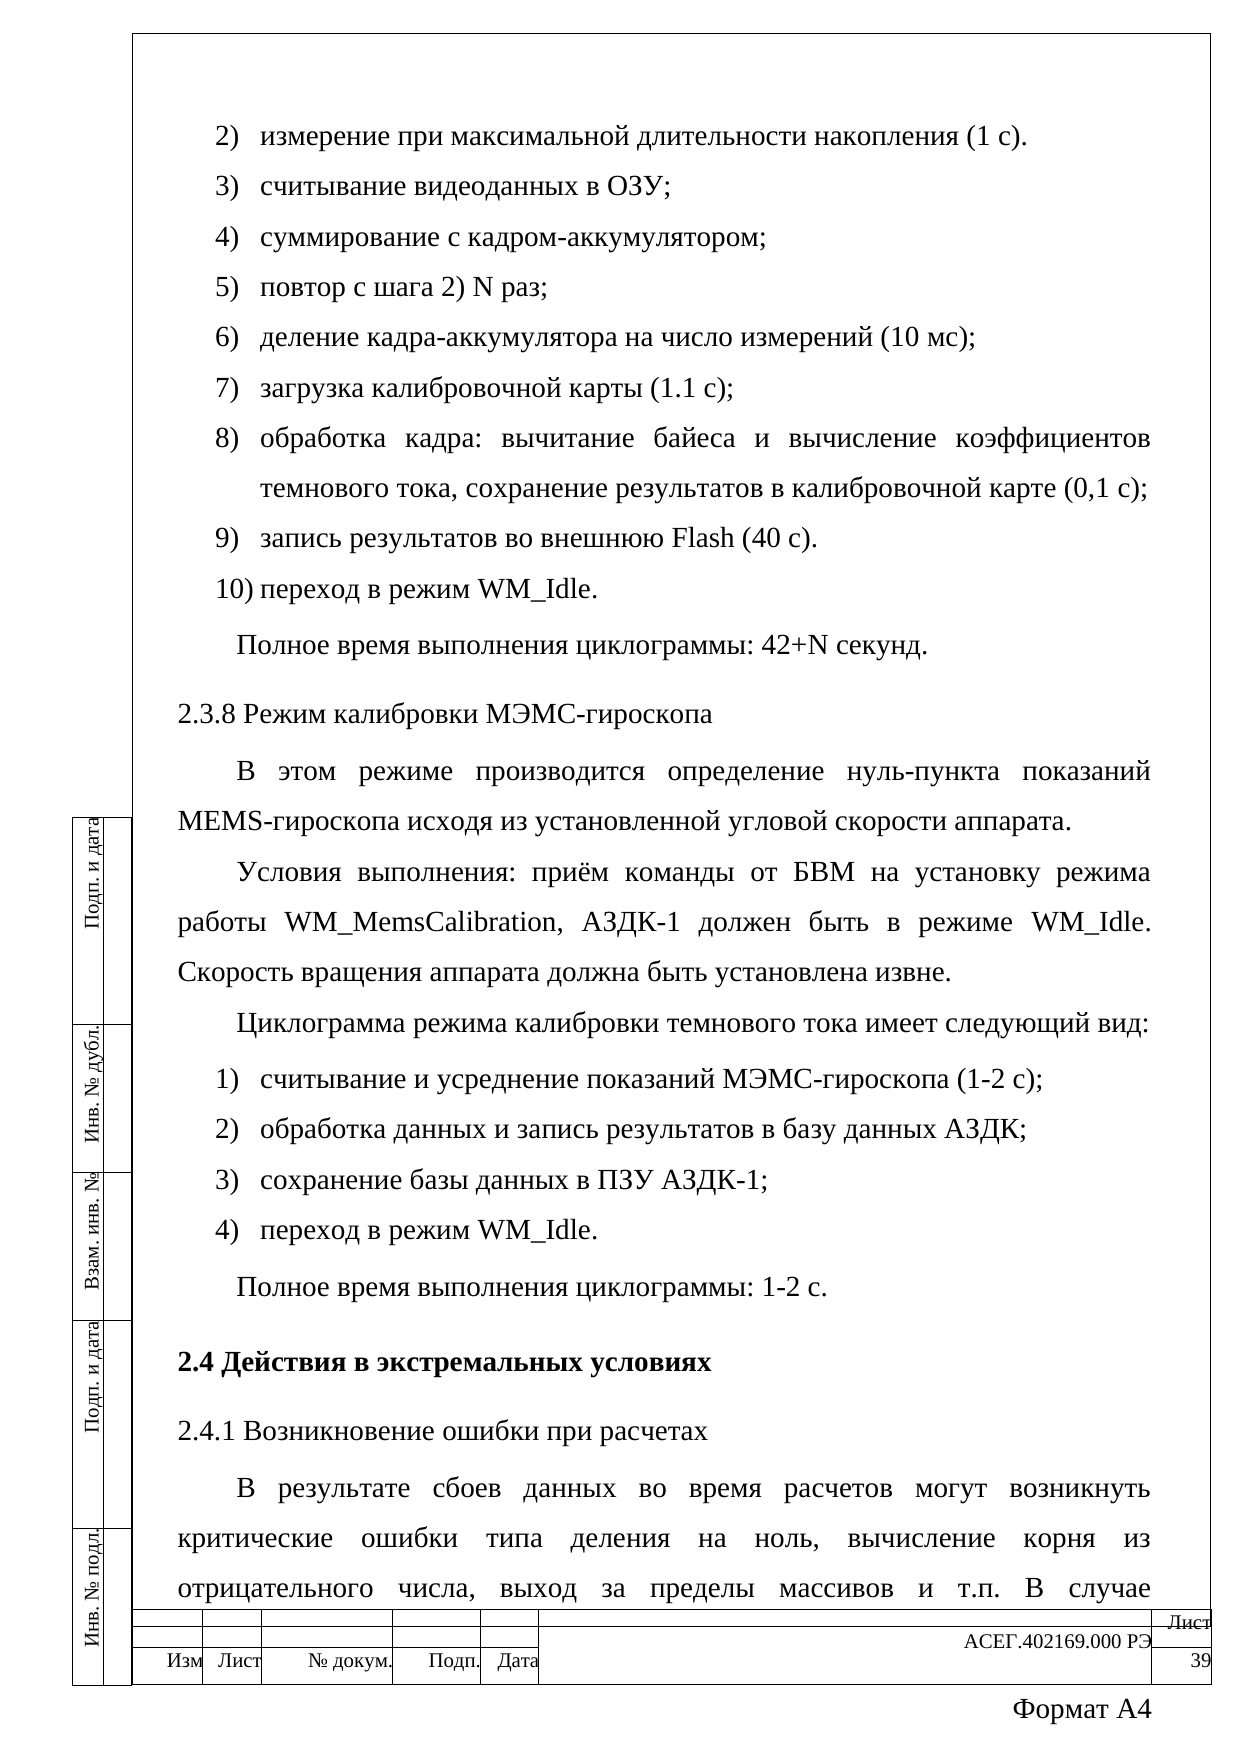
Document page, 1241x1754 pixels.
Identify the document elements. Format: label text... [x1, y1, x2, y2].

text загрузка калибровочной карты (1.1 с); [215, 370, 1152, 403]
text Полное время выполнения циклограммы: 1-2 с. [177, 1269, 1152, 1302]
text обработка кадра: вычитание байеса и вычисление коэффициентов темнового тока, сохранение результатов в калибровочной карте (0,1 с); [215, 420, 1152, 504]
text суммирование c кадром-аккумулятором; [215, 219, 1152, 252]
text Полное время выполнения циклограммы: 42+N секунд. [177, 627, 1152, 661]
text В этом режиме производится определение нуль-пункта показаний MEMS-гироскопа исходя из установленной угловой скорости аппарата. [177, 753, 1152, 837]
text переход в режим WM_Idle. [215, 1212, 1152, 1246]
text Условия выполнения: приём команды от БВМ на установку режима работы WM_MemsCalibration, АЗДК-1 должен быть в режиме WM_Idle. Скорость вращения аппарата должна быть установлена извне. [177, 854, 1152, 988]
subtitle Возникновение ошибки при расчетах [177, 1413, 1152, 1447]
subtitle Действия в экстремальных условиях [177, 1344, 1152, 1378]
text деление кадра-аккумулятора на число измерений (10 мс); [215, 319, 1152, 353]
text обработка данных и запись результатов в базу данных АЗДК; [215, 1112, 1152, 1145]
text повтор с шага 2) N раз; [215, 269, 1152, 303]
text запись результатов во внешнюю Flash (40 с). [215, 521, 1152, 554]
list считывание и усреднение показаний МЭМС-гироскопа (1-2 с); [215, 1061, 1152, 1095]
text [177, 1470, 1152, 1604]
subtitle Режим калибровки МЭМС-гироскопа [177, 697, 1152, 730]
text сохранение базы данных в ПЗУ АЗДК-1; [215, 1162, 1152, 1195]
text измерение при максимальной длительности накопления (1 с). [215, 118, 1152, 152]
text переход в режим WM_Idle. [215, 571, 1152, 604]
text считывание видеоданных в ОЗУ; [215, 168, 1152, 202]
text Циклограмма режима калибровки темнового тока имеет следующий вид: [177, 1005, 1152, 1038]
